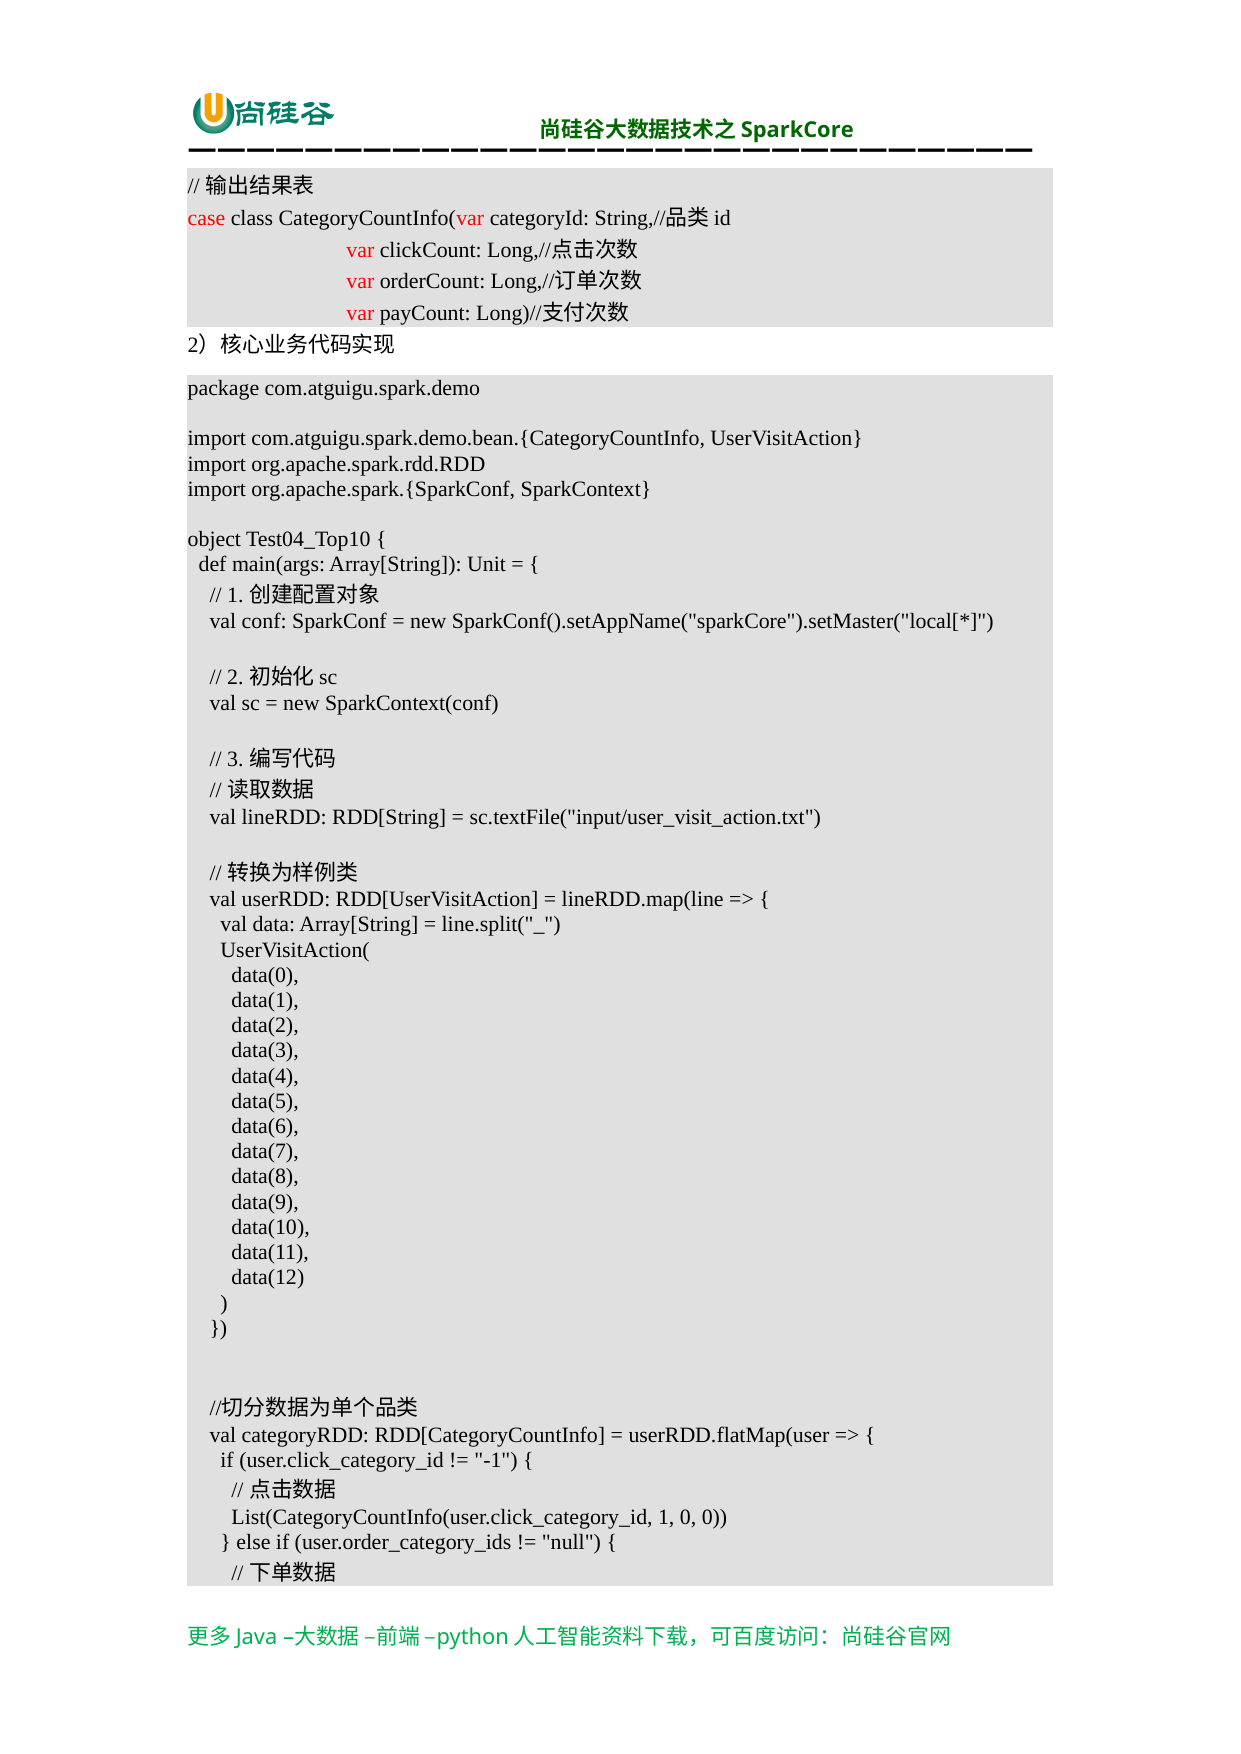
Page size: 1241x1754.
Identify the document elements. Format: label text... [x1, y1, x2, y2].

text var clickCount: Long,//点击次数 [187, 232, 1053, 263]
text data(3), [187, 1037, 1053, 1063]
text // 2. 初始化sc [187, 659, 1053, 690]
text data(4), [187, 1063, 1053, 1088]
text List(CategoryCountInfo(user.click_category_id, 1, 0, 0)) [187, 1504, 1053, 1529]
text data(2), [187, 1012, 1053, 1037]
text // 1. 创建配置对象 [187, 577, 1053, 608]
text data(12) [187, 1264, 1053, 1289]
text var orderCount: Long,//订单次数 [187, 263, 1053, 295]
text object Test04_Top10 { [187, 526, 1053, 551]
text if (user.click_category_id != "-1") { [187, 1447, 1053, 1472]
text data(0), [187, 962, 1053, 987]
text import org.apache.spark.{SparkConf, SparkContext} [187, 476, 1053, 501]
text data(1), [187, 987, 1053, 1012]
text data(5), [187, 1088, 1053, 1113]
text package com.atguigu.spark.demo [187, 375, 1053, 400]
text UserVisitAction( [187, 937, 1053, 962]
text // 点击数据 [187, 1472, 1053, 1504]
text import com.atguigu.spark.demo.bean.{CategoryCountInfo, UserVisitAction} [187, 425, 1053, 451]
text data(10), [187, 1214, 1053, 1239]
text // 读取数据 [187, 772, 1053, 804]
text val conf: SparkConf = new SparkConf().setAppName("sparkCore").setMaster("local[*]") [187, 608, 1053, 633]
text val lineRDD: RDD[String] = sc.textFile("input/user_visit_action.txt") [187, 804, 1053, 829]
text val userRDD: RDD[UserVisitAction] = lineRDD.map(line => { [187, 886, 1053, 911]
text // 3. 编写代码 [187, 741, 1053, 772]
text ) [187, 1289, 1053, 1315]
text } else if (user.order_category_ids != "null") { [187, 1529, 1053, 1554]
text 2）核心业务代码实现 [187, 327, 1053, 359]
text val data: Array[String] = line.split("_") [187, 911, 1053, 937]
text data(9), [187, 1189, 1053, 1214]
text val categoryRDD: RDD[CategoryCountInfo] = userRDD.flatMap(user => { [187, 1422, 1053, 1447]
text val sc = new SparkContext(conf) [187, 690, 1053, 716]
text // 下单数据 [187, 1554, 1053, 1586]
text // 输出结果表 case class CategoryCountInfo(var categoryId: String,//品类id [187, 168, 1053, 232]
text def main(args: Array[String]): Unit = { [187, 551, 1053, 577]
text var payCount: Long)//支付次数 [187, 295, 1053, 327]
text }) [187, 1315, 1053, 1340]
text data(7), [187, 1138, 1053, 1163]
text data(6), [187, 1113, 1053, 1138]
text data(8), [187, 1163, 1053, 1189]
text import org.apache.spark.rdd.RDD [187, 451, 1053, 476]
text data(11), [187, 1239, 1053, 1264]
text // 转换为样例类 [187, 854, 1053, 886]
text //切分数据为单个品类 [187, 1390, 1053, 1422]
